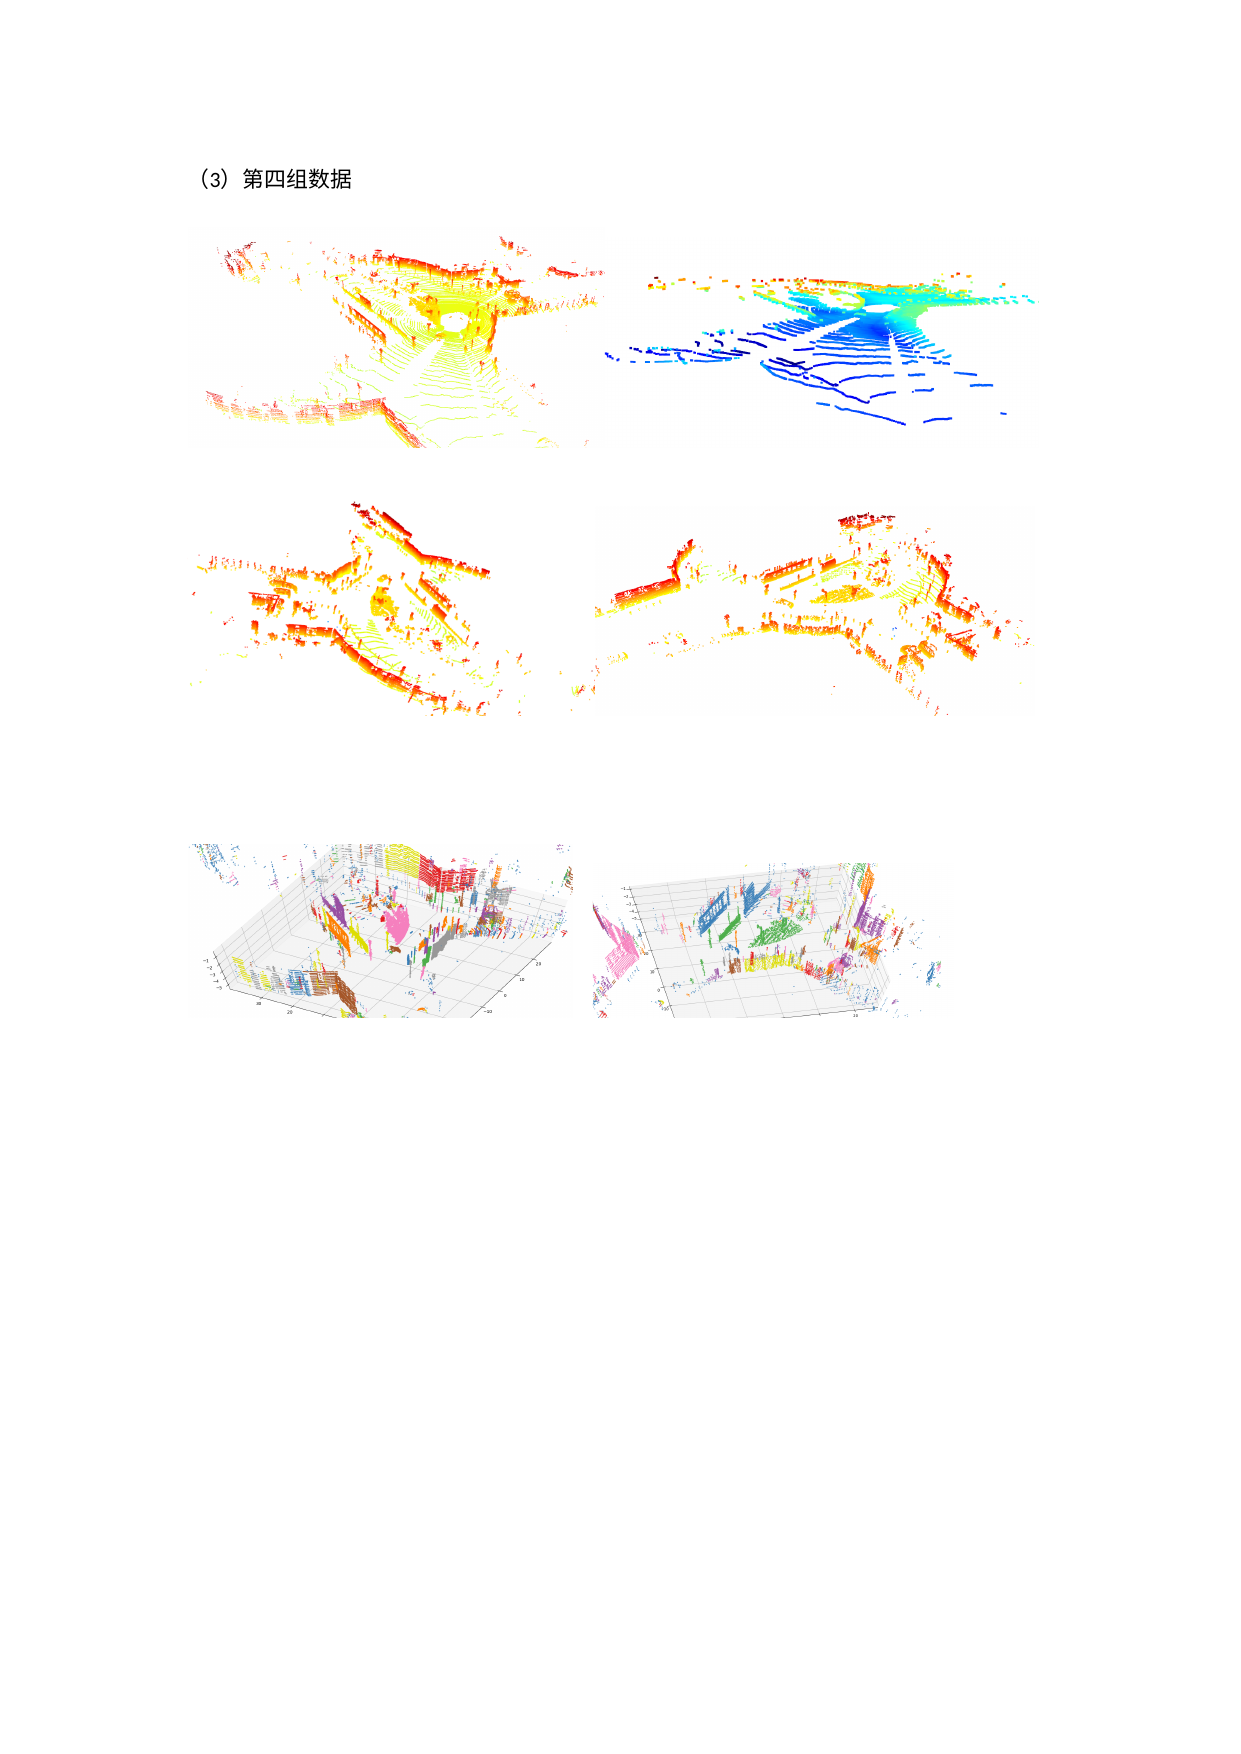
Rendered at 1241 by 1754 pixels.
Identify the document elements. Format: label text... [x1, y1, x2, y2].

picture [187, 487, 1035, 716]
picture [187, 227, 1039, 448]
list 第四组数据 [187, 162, 1053, 194]
picture [187, 844, 573, 1018]
picture [592, 863, 954, 1018]
